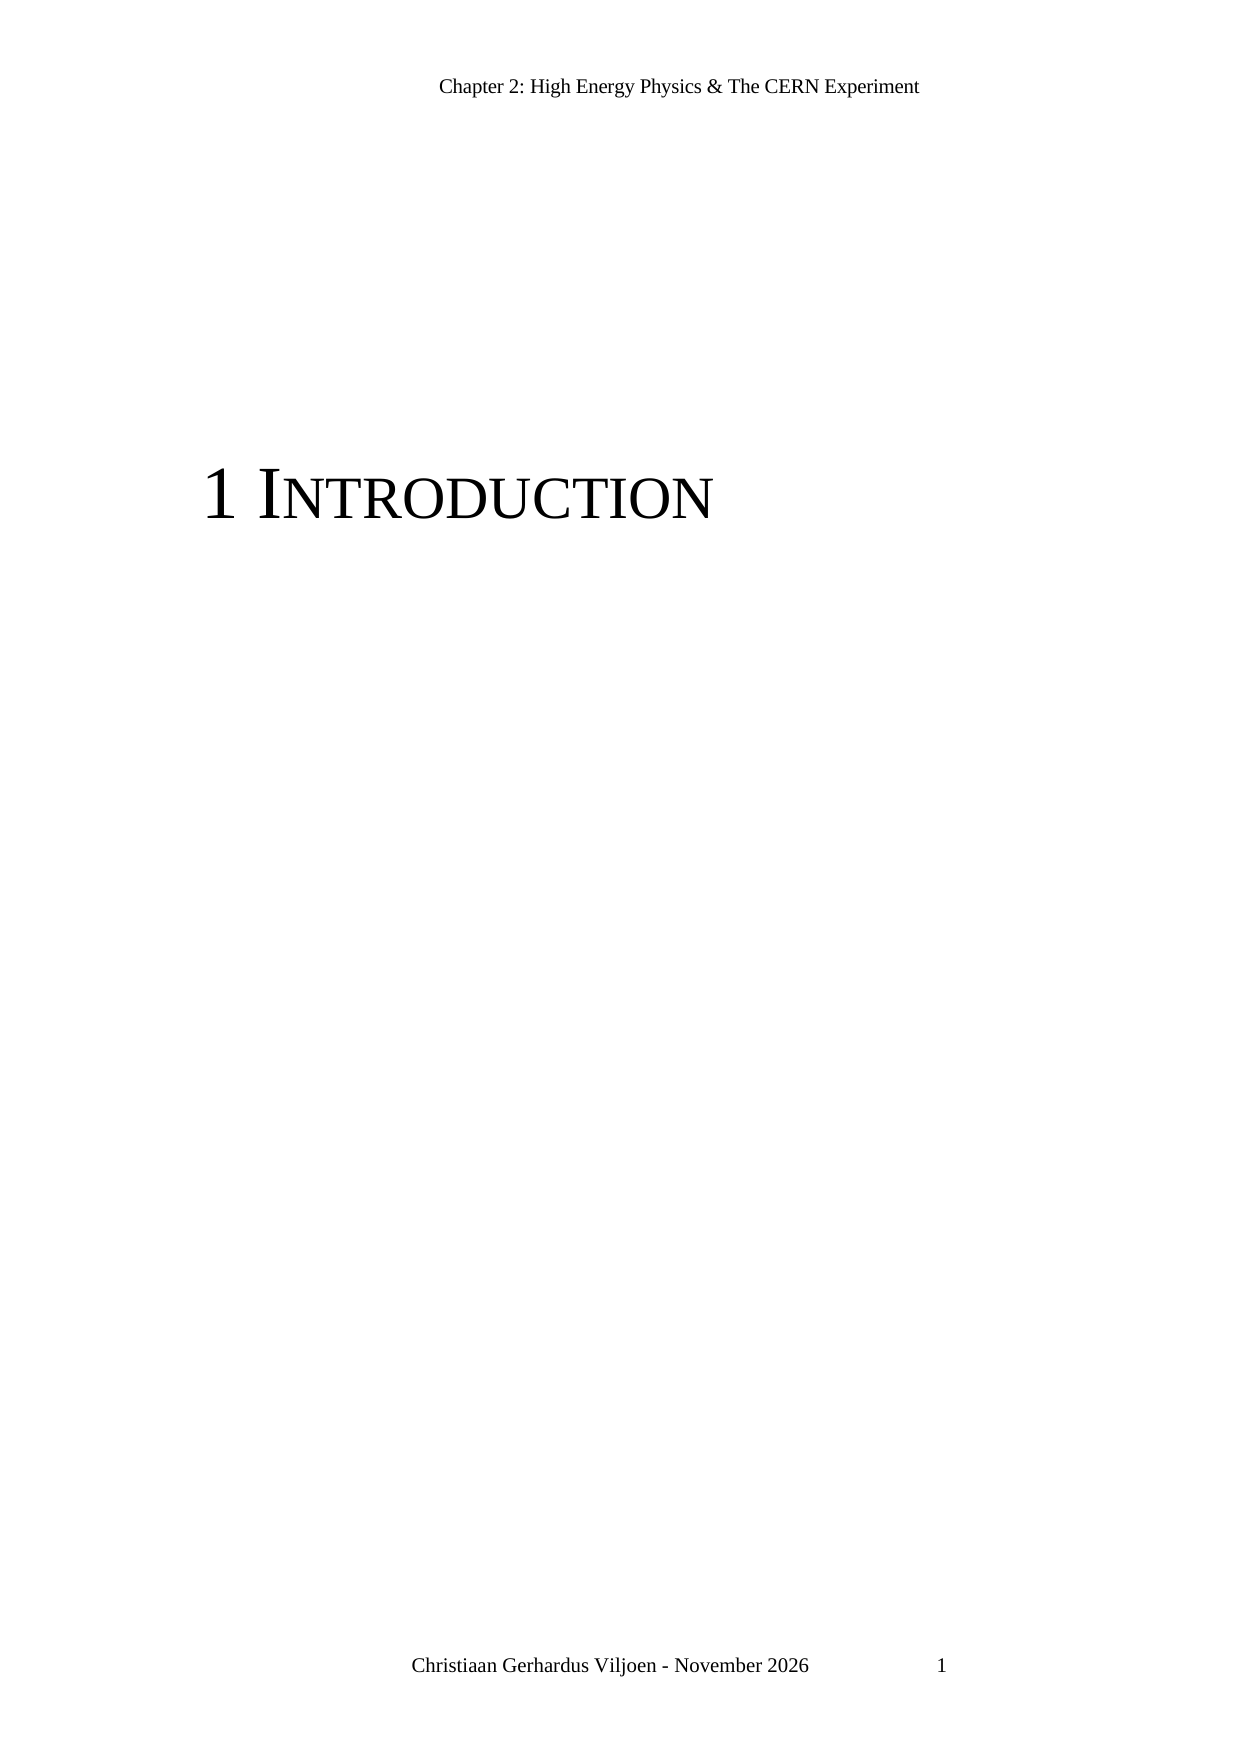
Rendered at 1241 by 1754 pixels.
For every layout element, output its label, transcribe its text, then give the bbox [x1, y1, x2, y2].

subtitle Introduction [201, 448, 1122, 534]
